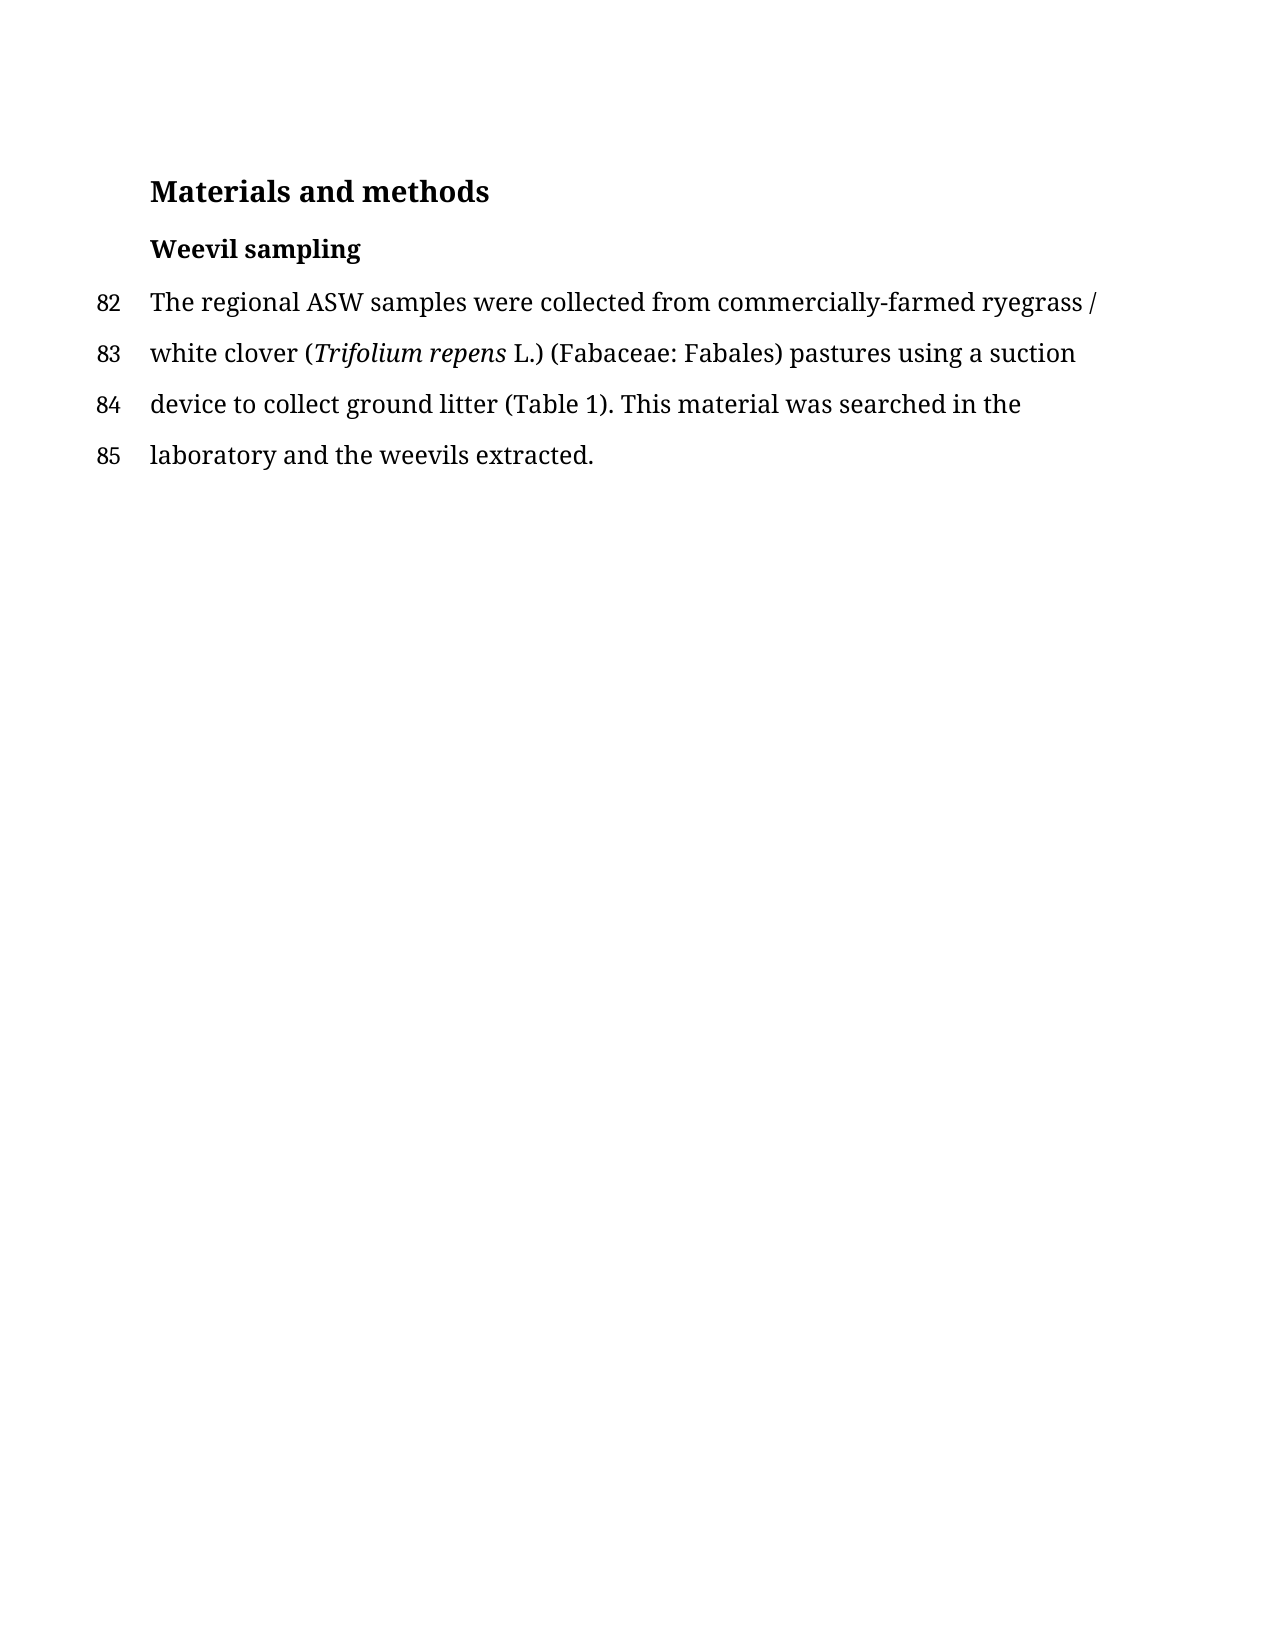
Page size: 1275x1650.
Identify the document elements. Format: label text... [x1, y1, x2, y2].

subtitle Weevil sampling [150, 231, 1125, 265]
subtitle Materials and methods [150, 171, 1125, 211]
text The regional ASW samples were collected from commercially-farmed ryegrass / white clover (Trifolium repens L.) (Fabaceae: Fabales) pastures using a suction device to collect ground litter (Table 1). This material was searched in the laboratory and the weevils extracted. [150, 284, 1125, 471]
